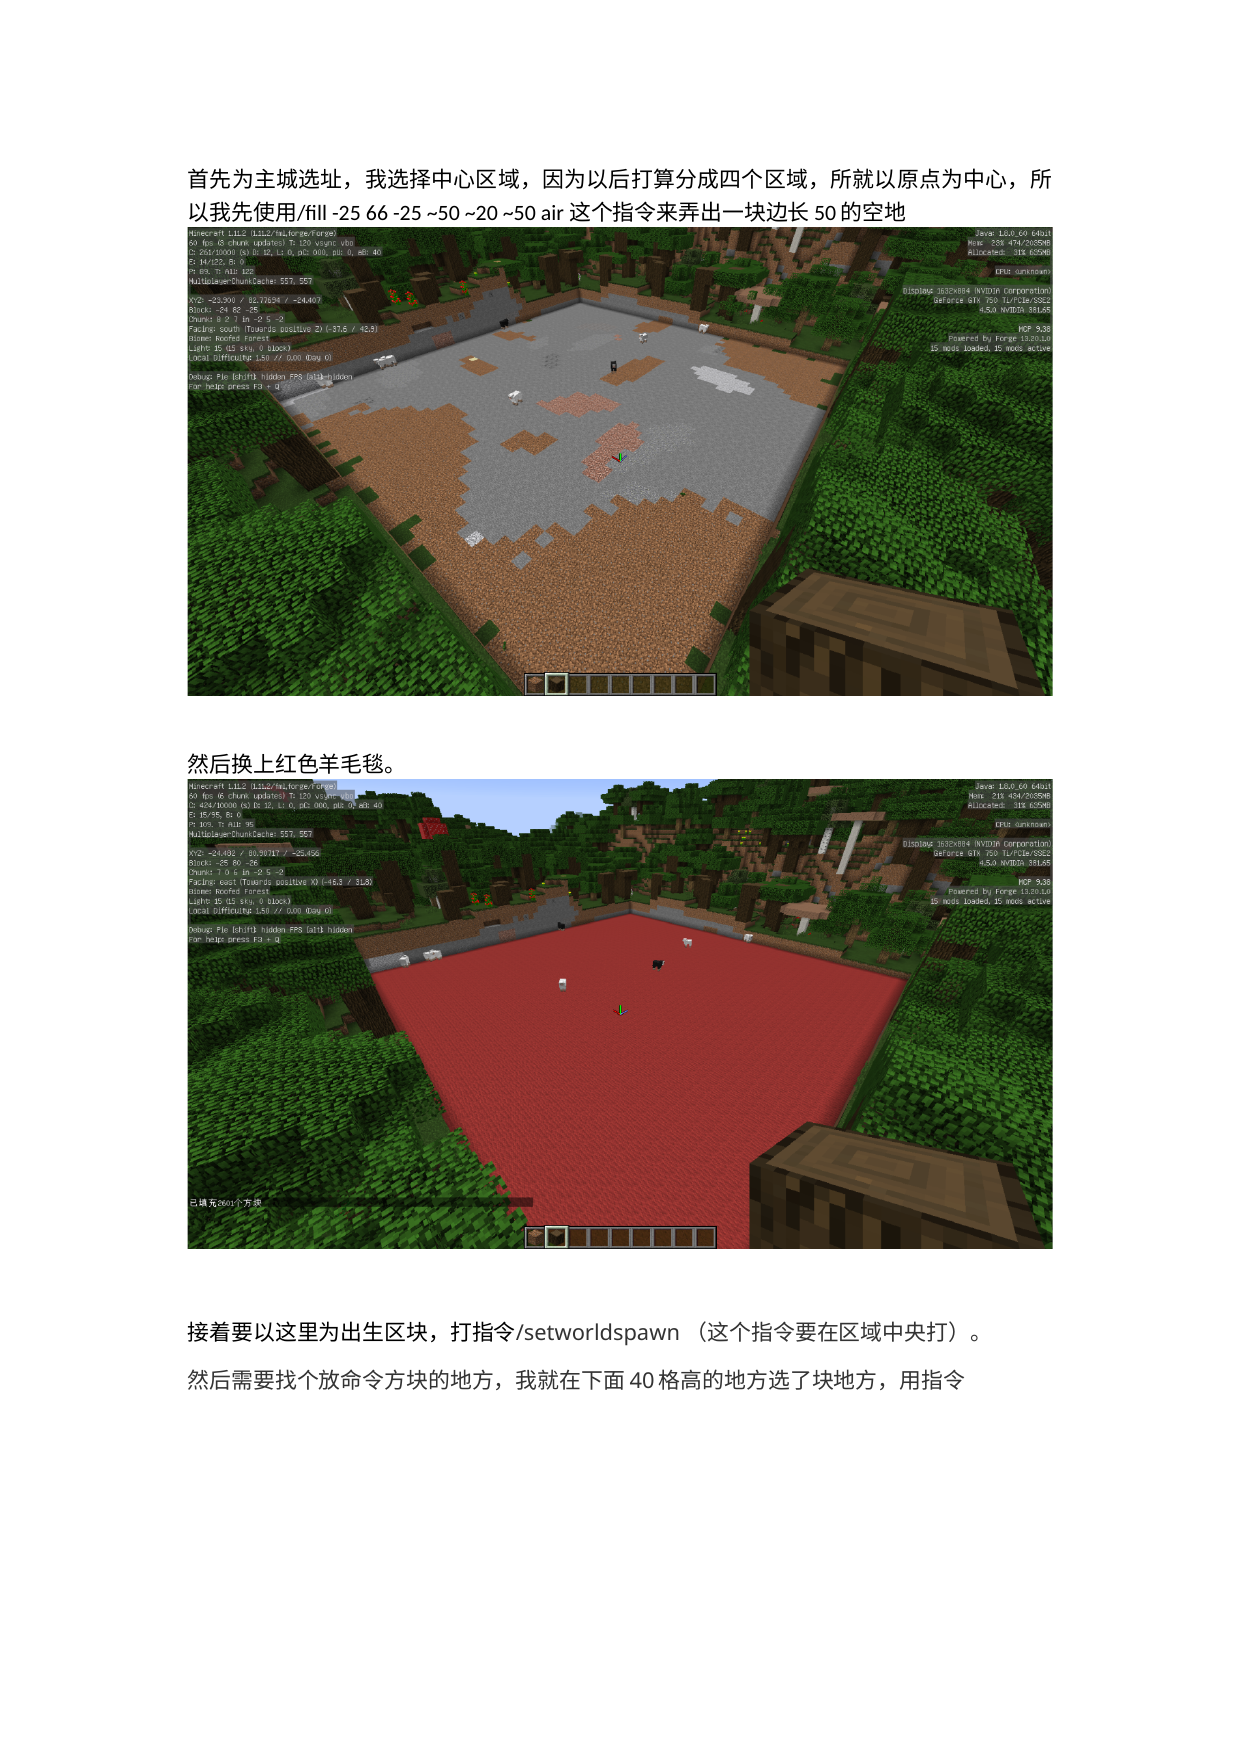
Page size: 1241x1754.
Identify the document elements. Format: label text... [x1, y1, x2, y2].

picture [187, 779, 1053, 1249]
text 首先为主城选址，我选择中心区域，因为以后打算分成四个区域，所就以原点为中心，所以我先使用/fill -25 66 -25 ~50 ~20 ~50 air 这个指令来弄出一块边长50的空地 [187, 162, 1053, 227]
text 然后需要找个放命令方块的地方，我就在下面40格高的地方选了块地方，用指令 [187, 1363, 1053, 1396]
text 然后换上红色羊毛毯。 [187, 747, 1053, 779]
text 接着要以这里为出生区块，打指令/setworldspawn （这个指令要在区域中央打）。 [187, 1315, 1053, 1348]
picture [187, 227, 1053, 696]
